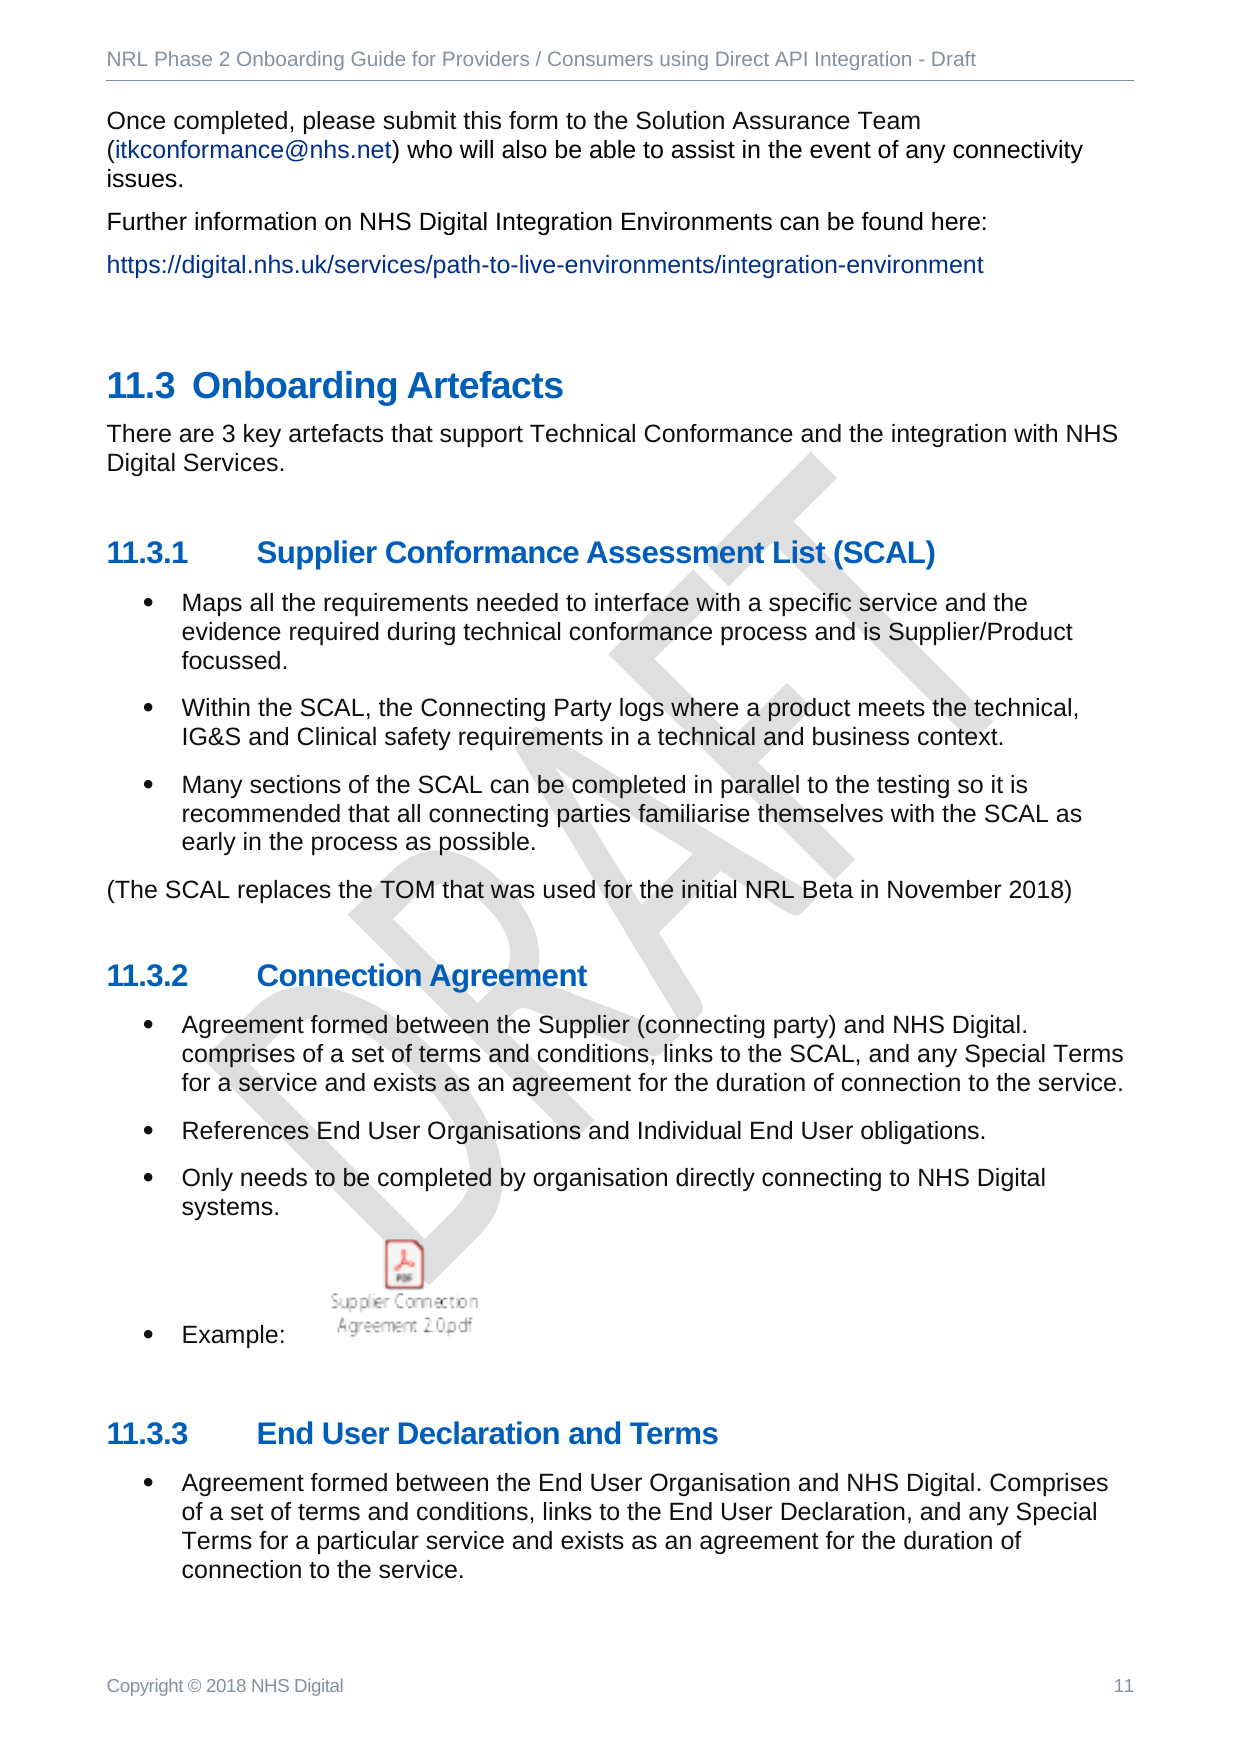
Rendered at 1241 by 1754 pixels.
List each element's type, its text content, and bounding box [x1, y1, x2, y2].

text https://digital.nhs.uk/services/path-to-live-environments/integration-environment [106, 251, 1134, 279]
list Example: [144, 1239, 1134, 1348]
text There are 3 key artefacts that support Technical Conformance and the integration with NHS Digital Services. [106, 419, 1134, 477]
text (The SCAL replaces the TOM that was used for the initial NRL Beta in November 2018) [106, 875, 1134, 904]
list Agreement formed between the Supplier (connecting party) and NHS Digital. comprises of a set of terms and conditions, links to the SCAL, and any Special Terms for a service and exists as an agreement for the duration of connection to the service. [144, 1011, 1134, 1097]
list Many sections of the SCAL can be completed in parallel to the testing so it is recommended that all connecting parties familiarise themselves with the SCAL as early in the process as possible. [144, 770, 1134, 856]
subtitle Onboarding Artefacts [106, 363, 1134, 407]
subtitle Supplier Conformance Assessment List (SCAL) [106, 534, 1134, 571]
list Maps all the requirements needed to interface with a specific service and the evidence required during technical conformance process and is Supplier/Product focussed. [144, 588, 1134, 675]
list Agreement formed between the End User Organisation and NHS Digital. Comprises of a set of terms and conditions, links to the End User Declaration, and any Special Terms for a particular service and exists as an agreement for the duration of connection to the service. [144, 1468, 1134, 1583]
list References End User Organisations and Individual End User obligations. [144, 1116, 1134, 1144]
list Only needs to be completed by organisation directly connecting to NHS Digital systems. [144, 1163, 1134, 1221]
text Once completed, please submit this form to the Solution Assurance Team (itkconformance@nhs.net) who will also be able to assist in the event of any connectivity issues. [106, 106, 1134, 193]
list Within the SCAL, the Connecting Party logs where a product meets the technical, IG&S and Clinical safety requirements in a technical and business context. [144, 693, 1134, 751]
subtitle Connection Agreement [106, 957, 1134, 993]
text Further information on NHS Digital Integration Environments can be found here: [106, 207, 1134, 236]
subtitle End User Declaration and Terms [106, 1415, 1134, 1451]
